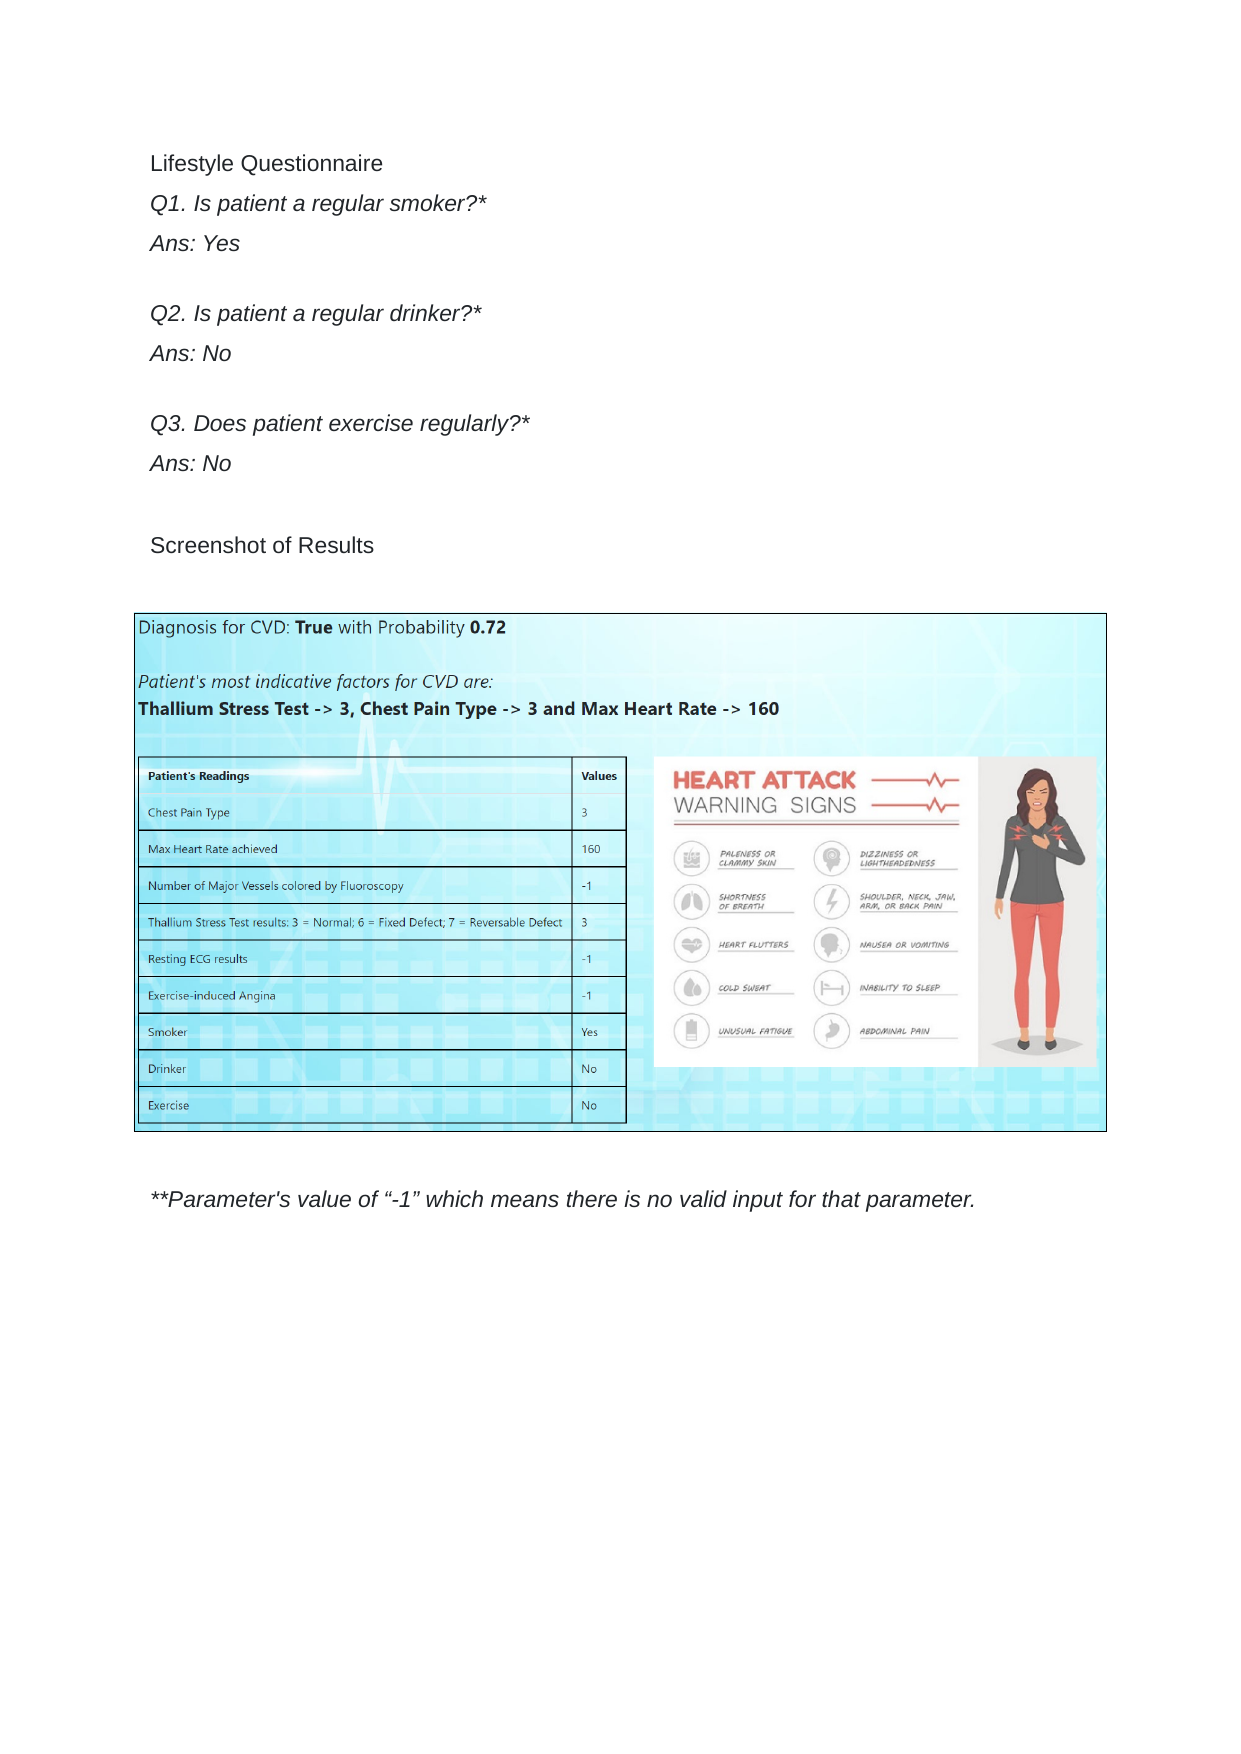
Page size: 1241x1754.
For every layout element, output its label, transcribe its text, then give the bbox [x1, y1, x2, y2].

text Ans: No [150, 340, 1059, 396]
text Ans: Yes [150, 230, 1059, 286]
text Lifestyle Questionnaire [150, 150, 1059, 176]
picture [135, 614, 1106, 1131]
text Q3. Does patient exercise regularly?* [150, 409, 1059, 436]
text Q1. Is patient a regular smoker?* [150, 190, 1059, 216]
text Ans: No Screenshot of Results [150, 449, 1059, 559]
text Q2. Is patient a regular drinker?* [150, 300, 1059, 326]
text **Parameter's value of “-1” which means there is no valid input for that parameter. [150, 1186, 1059, 1212]
